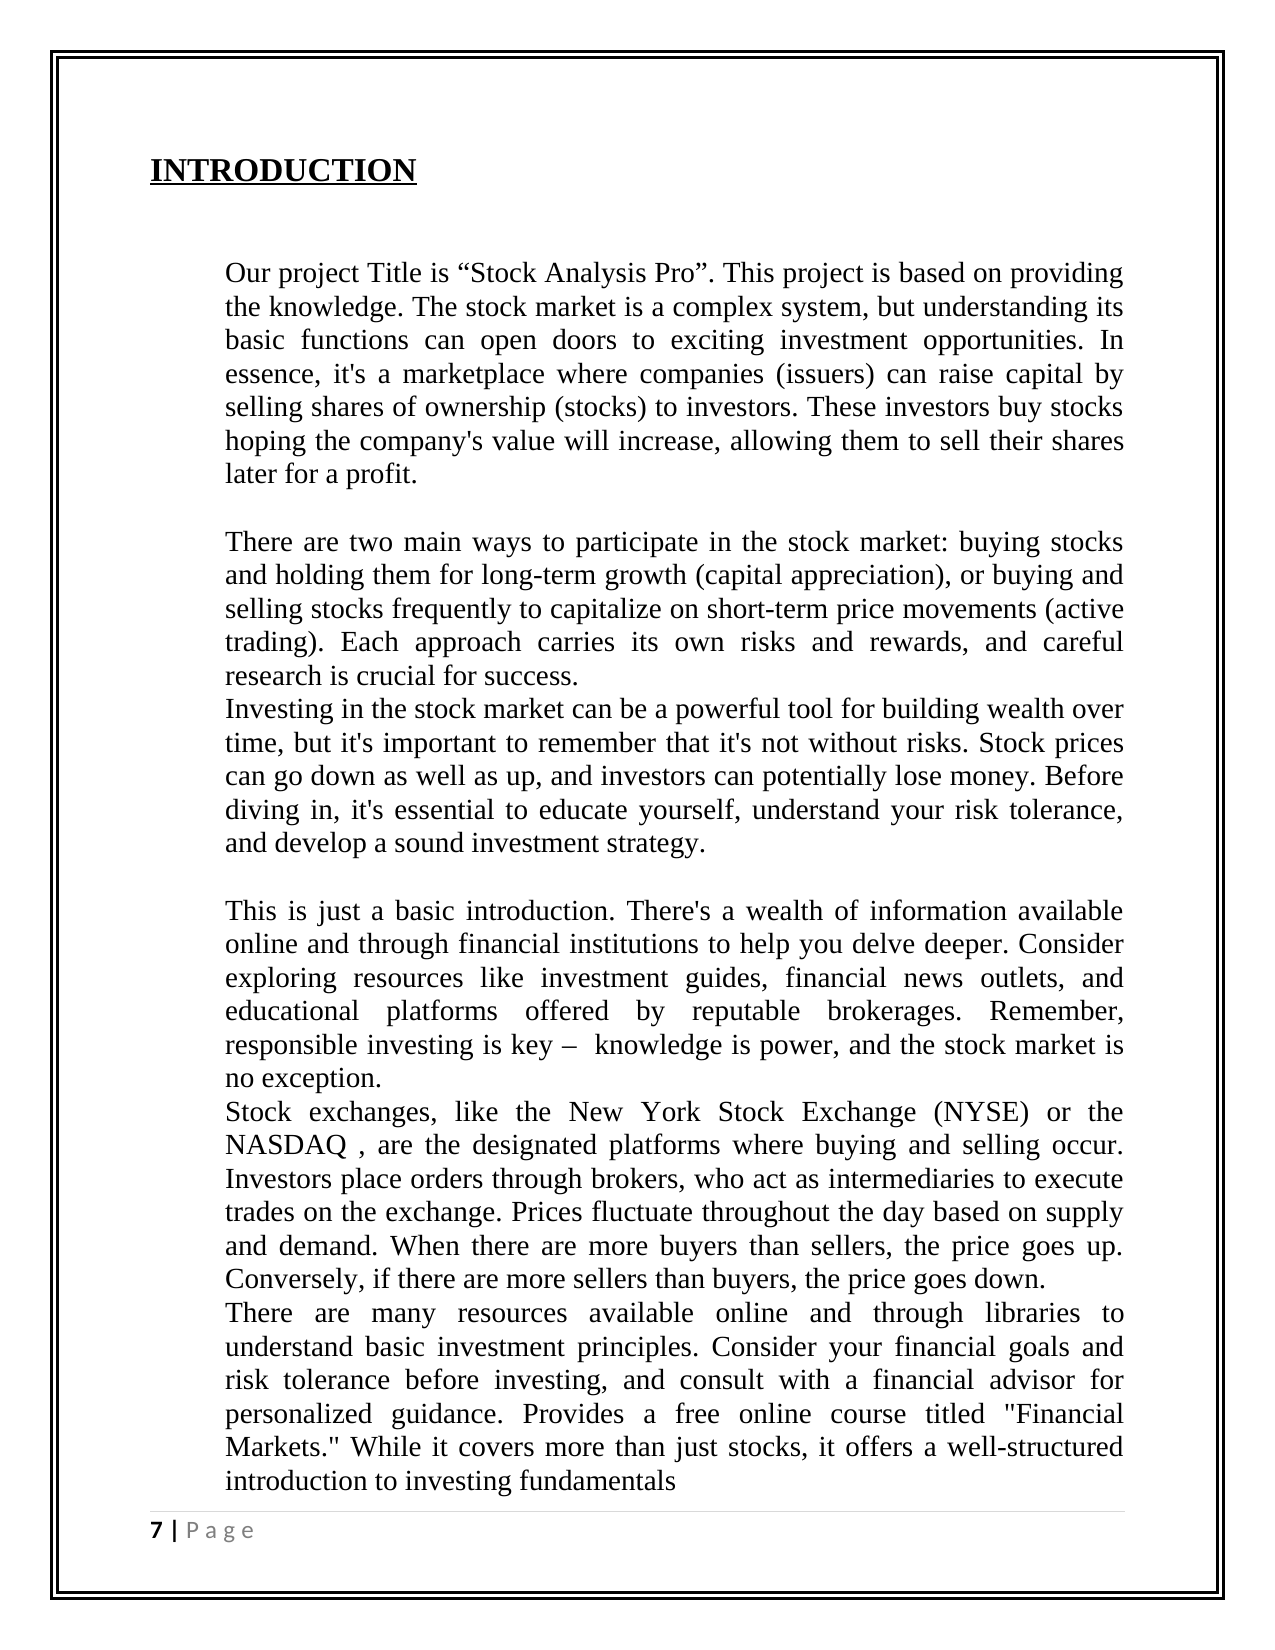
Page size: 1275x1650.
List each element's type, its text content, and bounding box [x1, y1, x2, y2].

text INTRODUCTION [150, 150, 1125, 188]
list There are many resources available online and through libraries to understand basic investment principles. Consider your financial goals and risk tolerance before investing, and consult with a financial advisor for personalized guidance. Provides a free online course titled "Financial Markets." While it covers more than just stocks, it offers a well-structured introduction to investing fundamentals [225, 1295, 1125, 1496]
list Investing in the stock market can be a powerful tool for building wealth over time, but it's important to remember that it's not without risks. Stock prices can go down as well as up, and investors can potentially lose money. Before diving in, it's essential to educate yourself, understand your risk tolerance, and develop a sound investment strategy. [225, 691, 1125, 859]
list This is just a basic introduction. There's a wealth of information available online and through financial institutions to help you delve deeper. Consider exploring resources like investment guides, financial news outlets, and educational platforms offered by reputable brokerages. Remember, responsible investing is key – knowledge is power, and the stock market is no exception. [225, 893, 1125, 1094]
list Stock exchanges, like the New York Stock Exchange (NYSE) or the NASDAQ , are the designated platforms where buying and selling occur. Investors place orders through brokers, who act as intermediaries to execute trades on the exchange. Prices fluctuate throughout the day based on supply and demand. When there are more buyers than sellers, the price goes up. Conversely, if there are more sellers than buyers, the price goes down. [225, 1094, 1125, 1295]
list Our project Title is “Stock Analysis Pro”. This project is based on providing the knowledge. The stock market is a complex system, but understanding its basic functions can open doors to exciting investment opportunities. In essence, it's a marketplace where companies (issuers) can raise capital by selling shares of ownership (stocks) to investors. These investors buy stocks hoping the company's value will increase, allowing them to sell their shares later for a profit. [225, 255, 1125, 490]
list There are two main ways to participate in the stock market: buying stocks and holding them for long-term growth (capital appreciation), or buying and selling stocks frequently to capitalize on short-term price movements (active trading). Each approach carries its own risks and rewards, and careful research is crucial for success. [225, 524, 1125, 691]
